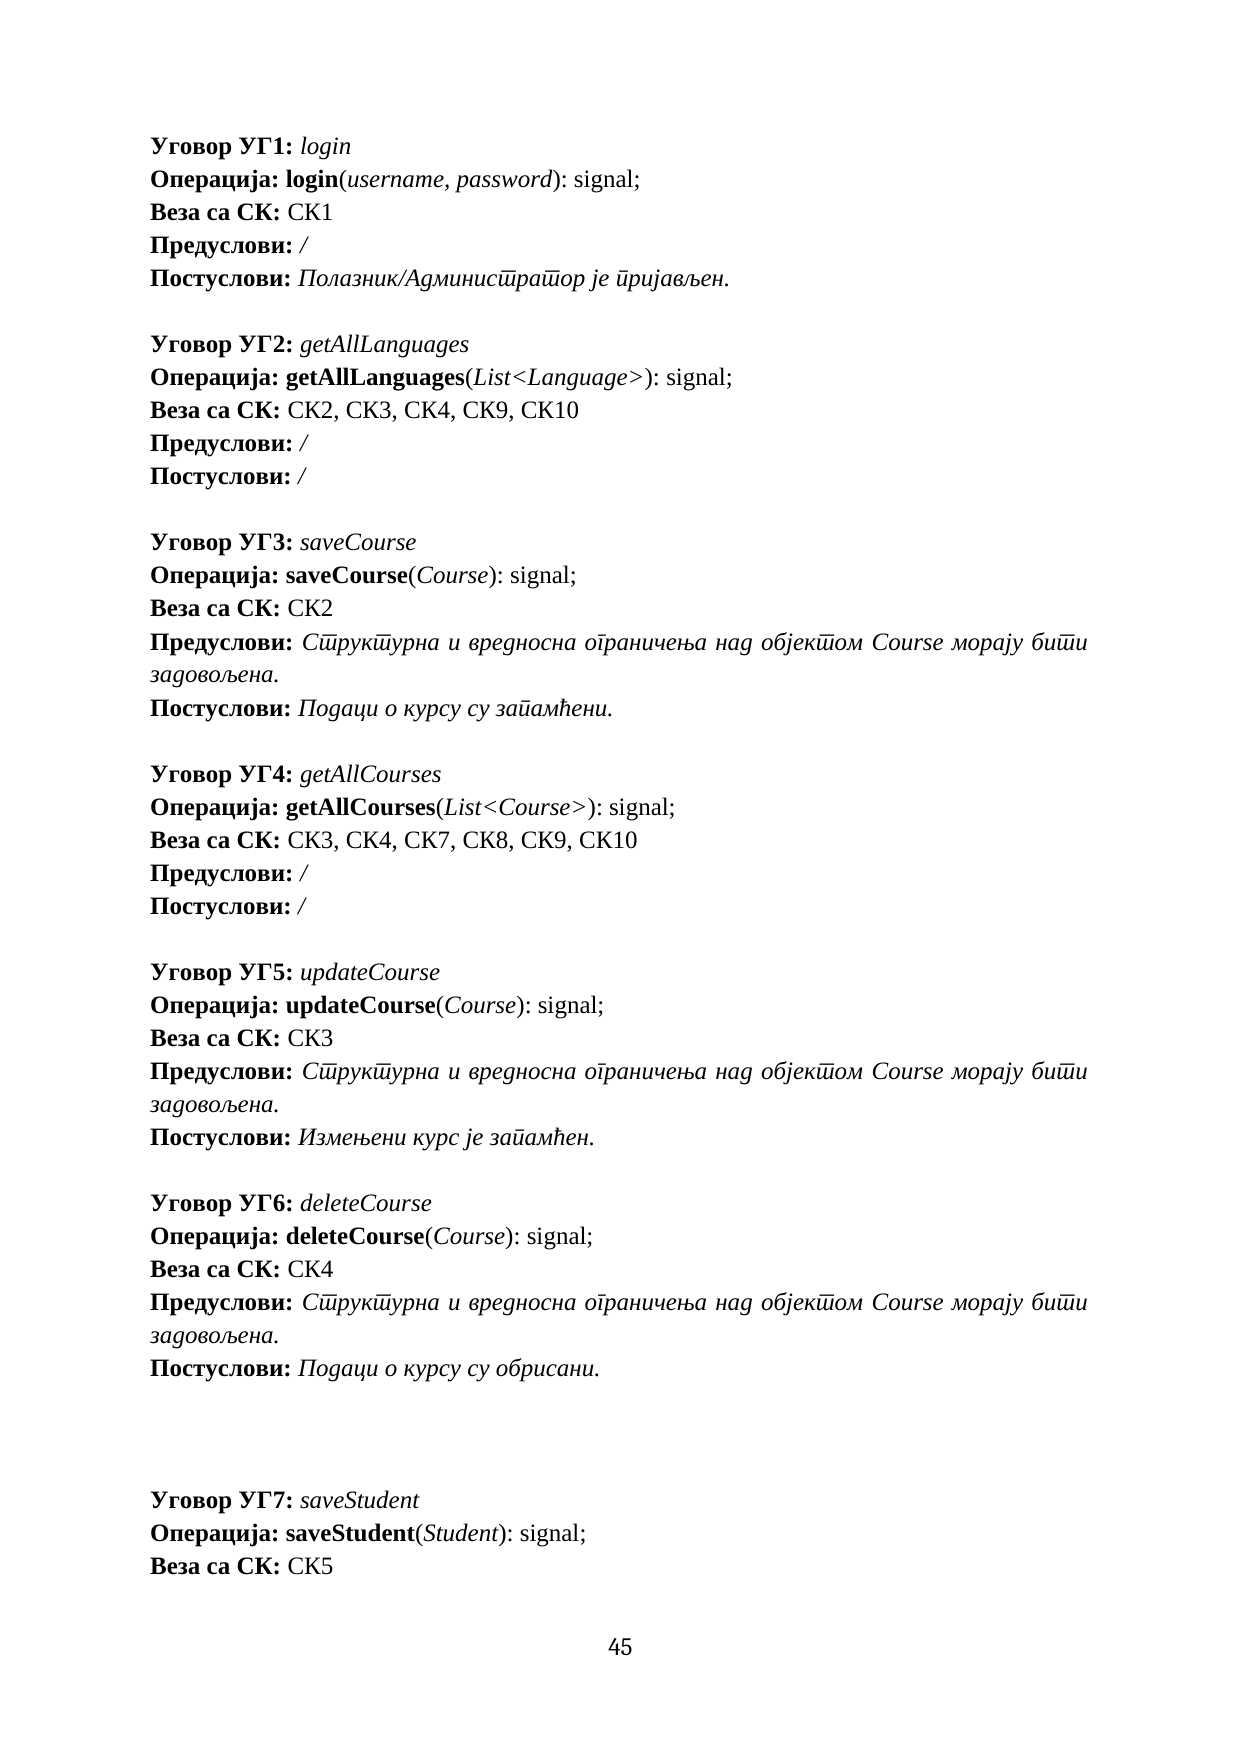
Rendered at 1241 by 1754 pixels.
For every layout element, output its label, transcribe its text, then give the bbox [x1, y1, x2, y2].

text Операција: login(username, password): signal; [150, 164, 1090, 193]
text Уговор УГ2: getAllLanguages [150, 329, 1090, 358]
text Веза са СК: СК3, СК4, СК7, СК8, СК9, СК10 [150, 825, 1090, 853]
text Операција: saveStudent(Student): signal; [150, 1518, 1090, 1547]
text Веза са СК: СК3 [150, 1023, 1090, 1052]
text Операција: updateCourse(Course): signal; [150, 990, 1090, 1018]
text Постуслови: Измењени курс је запамћен. [150, 1122, 1090, 1151]
text Постуслови: / [150, 461, 1090, 490]
text Уговор УГ4: getAllCourses [150, 759, 1090, 787]
text Веза са СК: СК4 [150, 1254, 1090, 1283]
text Операција: saveCourse(Course): signal; [150, 561, 1090, 589]
text Уговор УГ6: deleteCourse [150, 1188, 1090, 1217]
text Уговор УГ5: updateCourse [150, 957, 1090, 986]
text Уговор УГ1: login [150, 131, 1090, 160]
text Уговор УГ7: saveStudent [150, 1485, 1090, 1514]
text Веза са СК: СК2 [150, 593, 1090, 622]
text Предуслови: / [150, 428, 1090, 457]
text Предуслови: / [150, 858, 1090, 886]
text Постуслови: Подаци о курсу су запамћени. [150, 693, 1090, 721]
text Операција: deleteCourse(Course): signal; [150, 1221, 1090, 1250]
text Предуслови: Структурна и вредносна ограничења над објектом Course морају бити задовољена. [150, 1287, 1090, 1349]
text Веза са СК: СК2, СК3, СК4, СК9, СК10 [150, 395, 1090, 424]
text Предуслови: Структурна и вредносна ограничења над објектом Course морају бити задовољена. [150, 1056, 1090, 1118]
text Предуслови: / [150, 230, 1090, 259]
text Постуслови: Подаци о курсу су обрисани. [150, 1353, 1090, 1382]
text Операција: getAllCourses(List<Course>): signal; [150, 792, 1090, 820]
text Веза са СК: СК5 [150, 1551, 1090, 1580]
text Предуслови: Структурна и вредносна ограничења над објектом Course морају бити задовољена. [150, 627, 1090, 688]
text Уговор УГ3: saveCourse [150, 527, 1090, 556]
text Постуслови: / [150, 891, 1090, 919]
text Операција: getAllLanguages(List<Language>): signal; [150, 362, 1090, 391]
text Веза са СК: СК1 [150, 197, 1090, 226]
text Постуслови: Полазник/Администратор је пријављен. [150, 263, 1090, 292]
